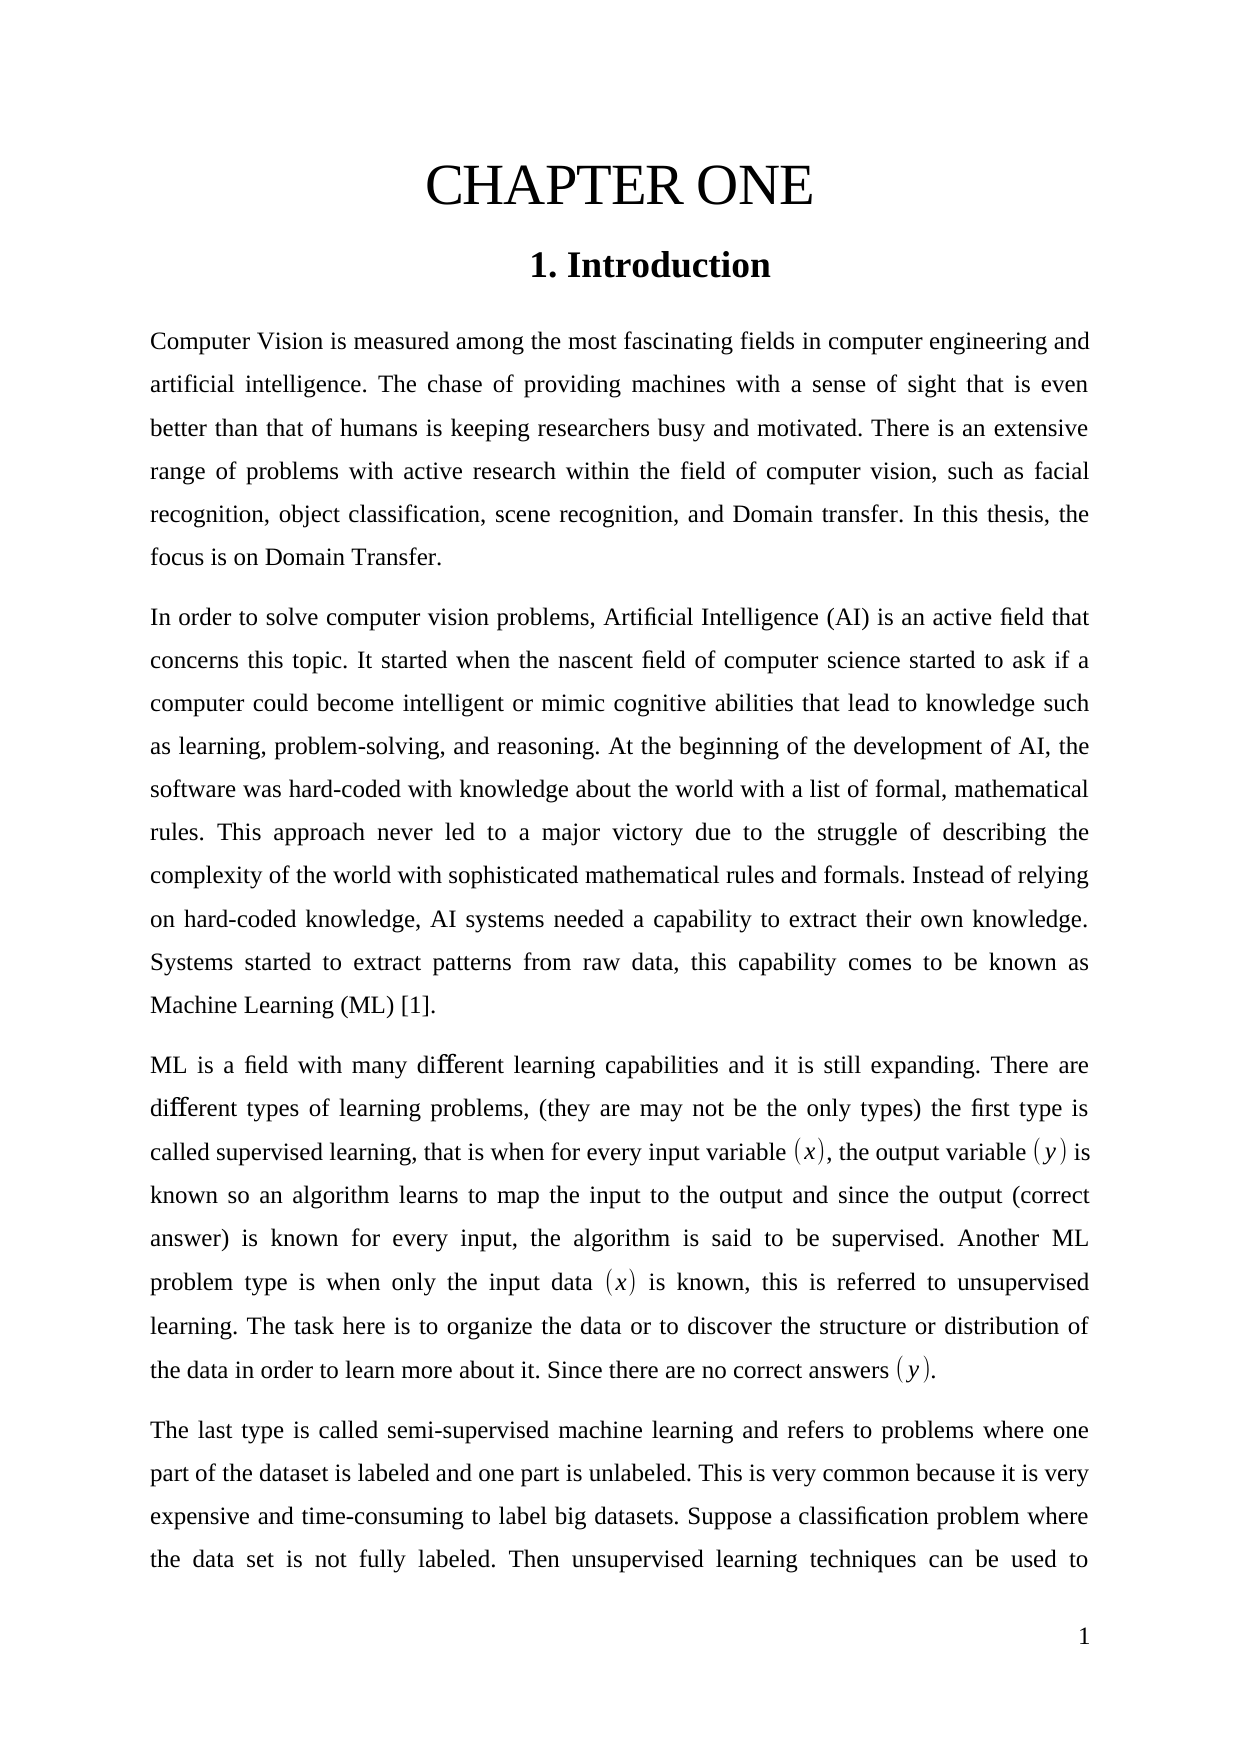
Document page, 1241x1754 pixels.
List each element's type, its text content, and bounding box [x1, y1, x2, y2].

text Computer Vision is measured among the most fascinating fields in computer engineering and artificial intelligence. The chase of providing machines with a sense of sight that is even better than that of humans is keeping researchers busy and motivated. There is an extensive range of problems with active research within the field of computer vision, such as facial recognition, object classification, scene recognition, and Domain transfer. In this thesis, the focus is on Domain Transfer. [150, 326, 1090, 571]
text In order to solve computer vision problems, Artiﬁcial Intelligence (AI) is an active ﬁeld that concerns this topic. It started when the nascent ﬁeld of computer science started to ask if a computer could become intelligent or mimic cognitive abilities that lead to knowledge such as learning, problem-solving, and reasoning. At the beginning of the development of AI, the software was hard-coded with knowledge about the world with a list of formal, mathematical rules. This approach never led to a major victory due to the struggle of describing the complexity of the world with sophisticated mathematical rules and formals. Instead of relying on hard-coded knowledge, AI systems needed a capability to extract their own knowledge. Systems started to extract patterns from raw data, this capability comes to be known as Machine Learning (ML) [1]. [150, 602, 1090, 1019]
subtitle Introduction [187, 242, 1112, 285]
title CHAPTER ONE [150, 150, 1090, 217]
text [150, 1415, 1090, 1573]
text ML is a ﬁeld with many diﬀerent learning capabilities and it is still expanding. There are diﬀerent types of learning problems, (they are may not be the only types) the ﬁrst type is called supervised learning, that is when for every input variable , the output variable is known so an algorithm learns to map the input to the output and since the output (correct answer) is known for every input, the algorithm is said to be supervised. Another ML problem type is when only the input data is known, this is referred to unsupervised learning. The task here is to organize the data or to discover the structure or distribution of the data in order to learn more about it. Since there are no correct answers . [150, 1050, 1090, 1384]
